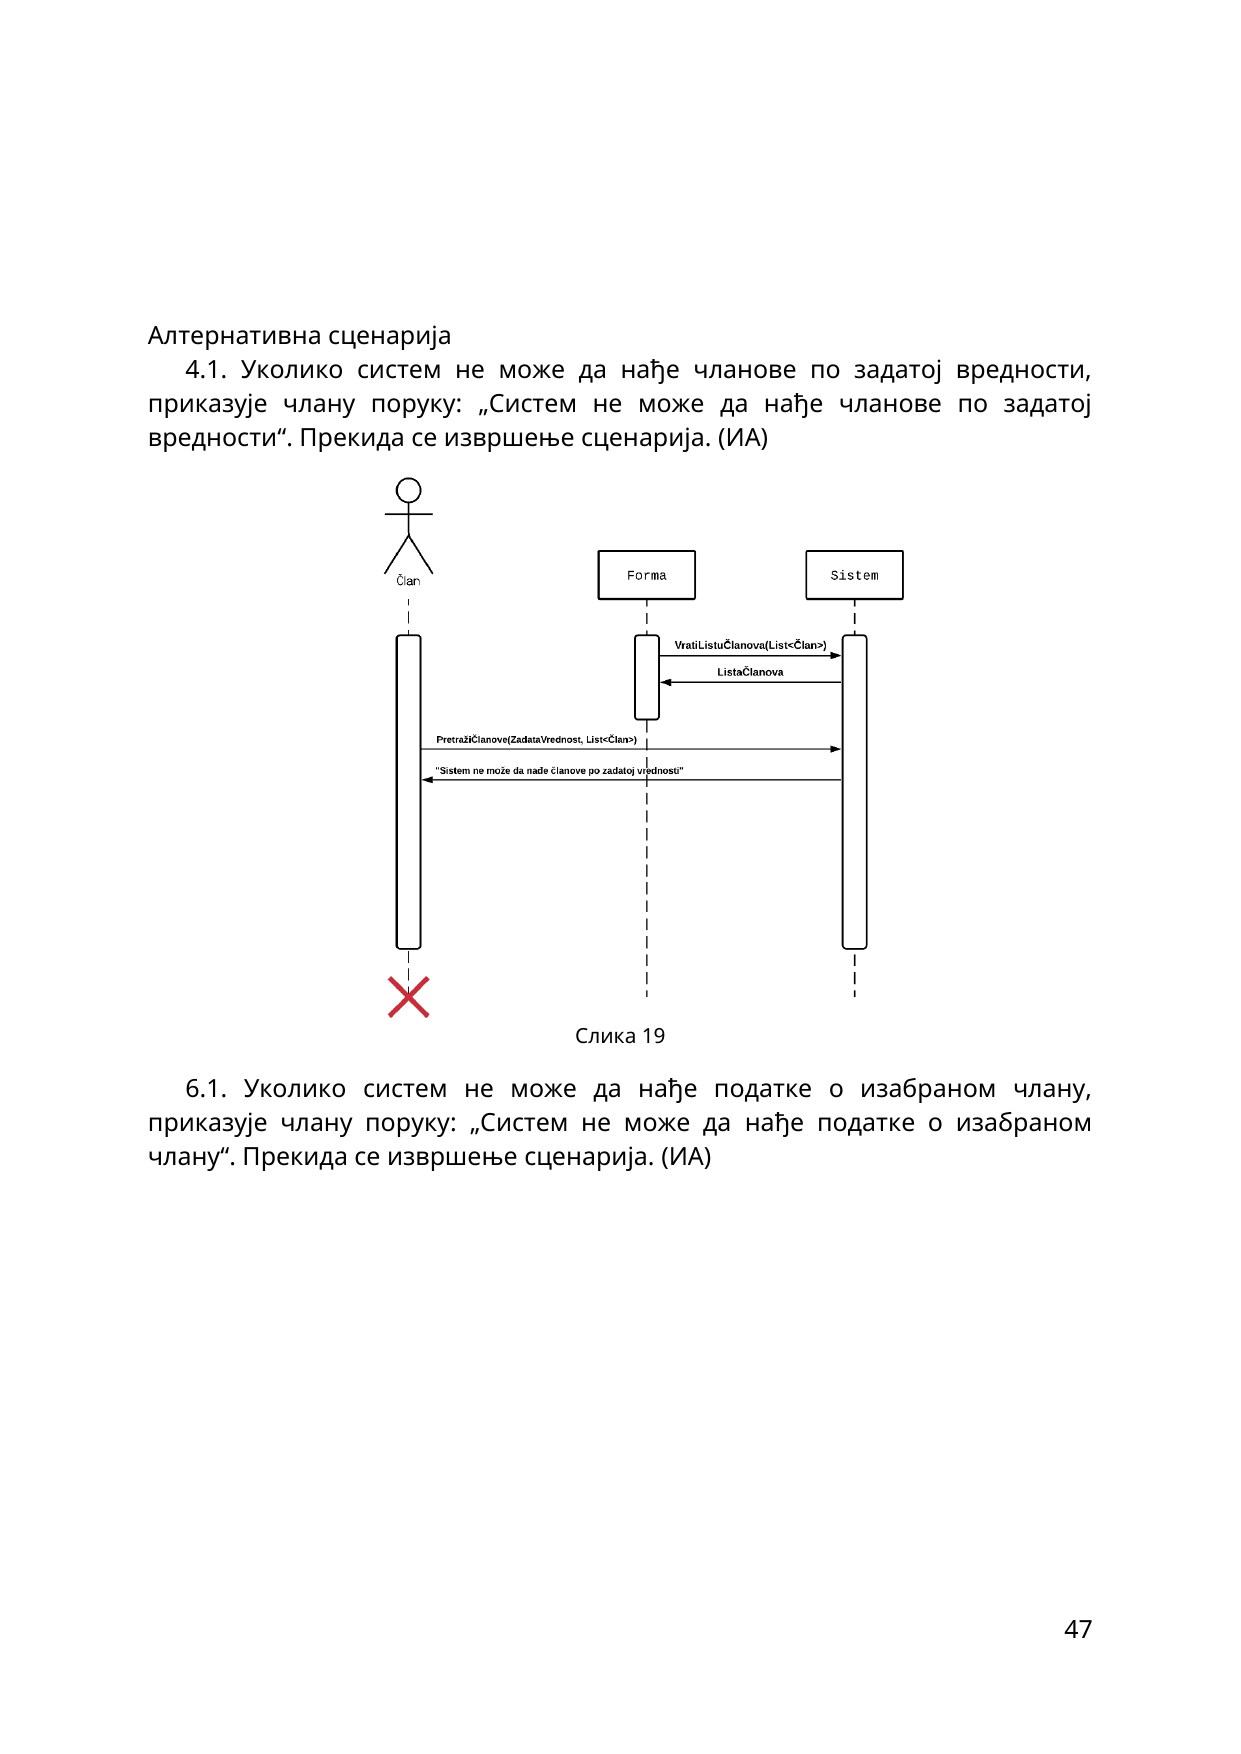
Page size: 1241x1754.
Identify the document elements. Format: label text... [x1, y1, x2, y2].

text 6.1. Уколико систем не може да нађе податке о изабраном члану, приказује члану поруку: „Систем не може да нађе податке о изабраном члану“. Прекида се извршење сценарија. (ИА) [148, 1071, 1093, 1173]
text Алтернативна сценарија [148, 318, 1093, 352]
picture [350, 454, 927, 1022]
text Слика 19 [148, 1021, 1093, 1050]
text 4.1. Уколико систем не може да нађе чланове по задатој вредности, приказује члану поруку: „Систем не може да нађе чланове по задатој вредности“. Прекида се извршење сценарија. (ИА) [148, 352, 1093, 454]
